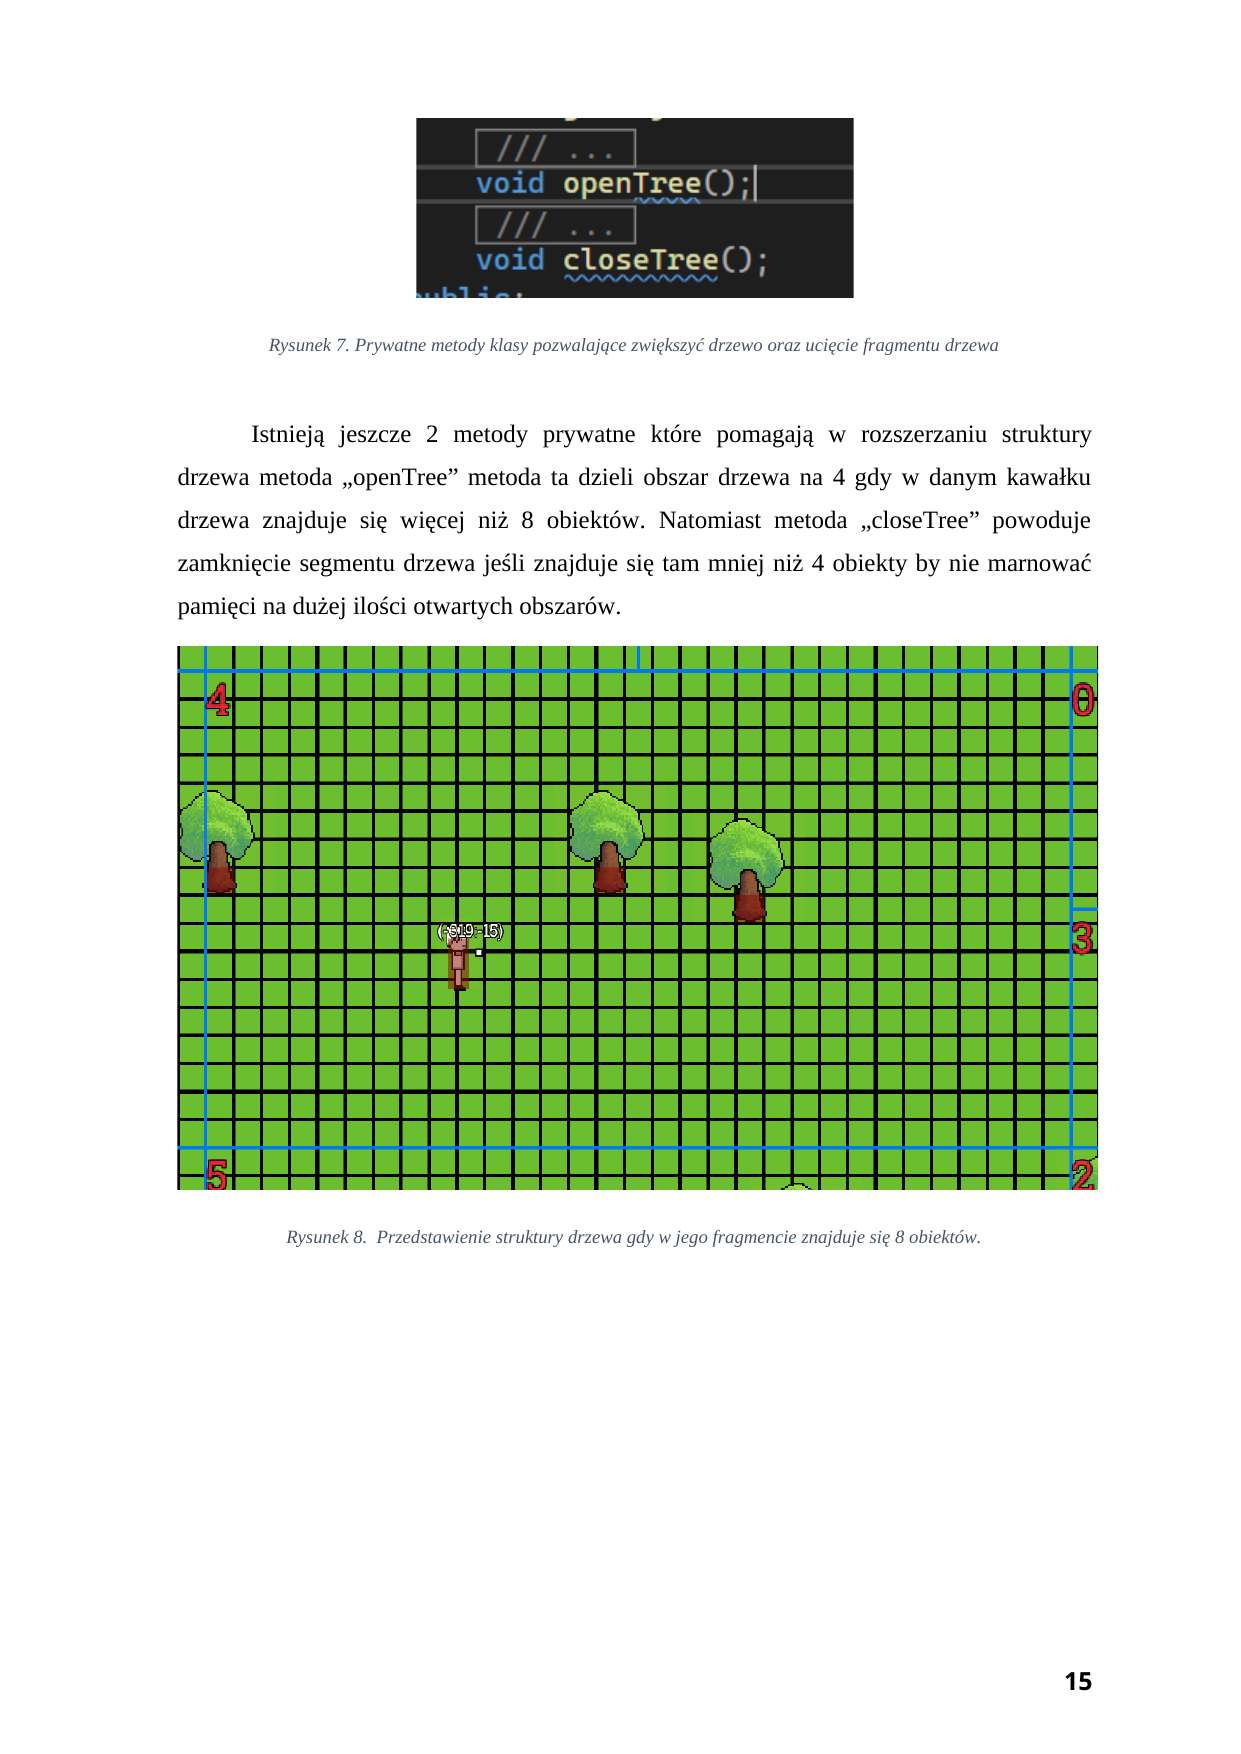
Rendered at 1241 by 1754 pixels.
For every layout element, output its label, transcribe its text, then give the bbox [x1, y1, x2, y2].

picture [177, 646, 1099, 1190]
picture [416, 118, 854, 298]
subtitle Istnieją jeszcze 2 metody prywatne które pomagają w rozszerzaniu struktury drzewa metoda „openTree” metoda ta dzieli obszar drzewa na 4 gdy w danym kawałku drzewa znajduje się więcej niż 8 obiektów. Natomiast metoda „closeTree” powoduje zamknięcie segmentu drzewa jeśli znajduje się tam mniej niż 4 obiekty by nie marnować pamięci na dużej ilości otwartych obszarów. [177, 419, 1092, 620]
